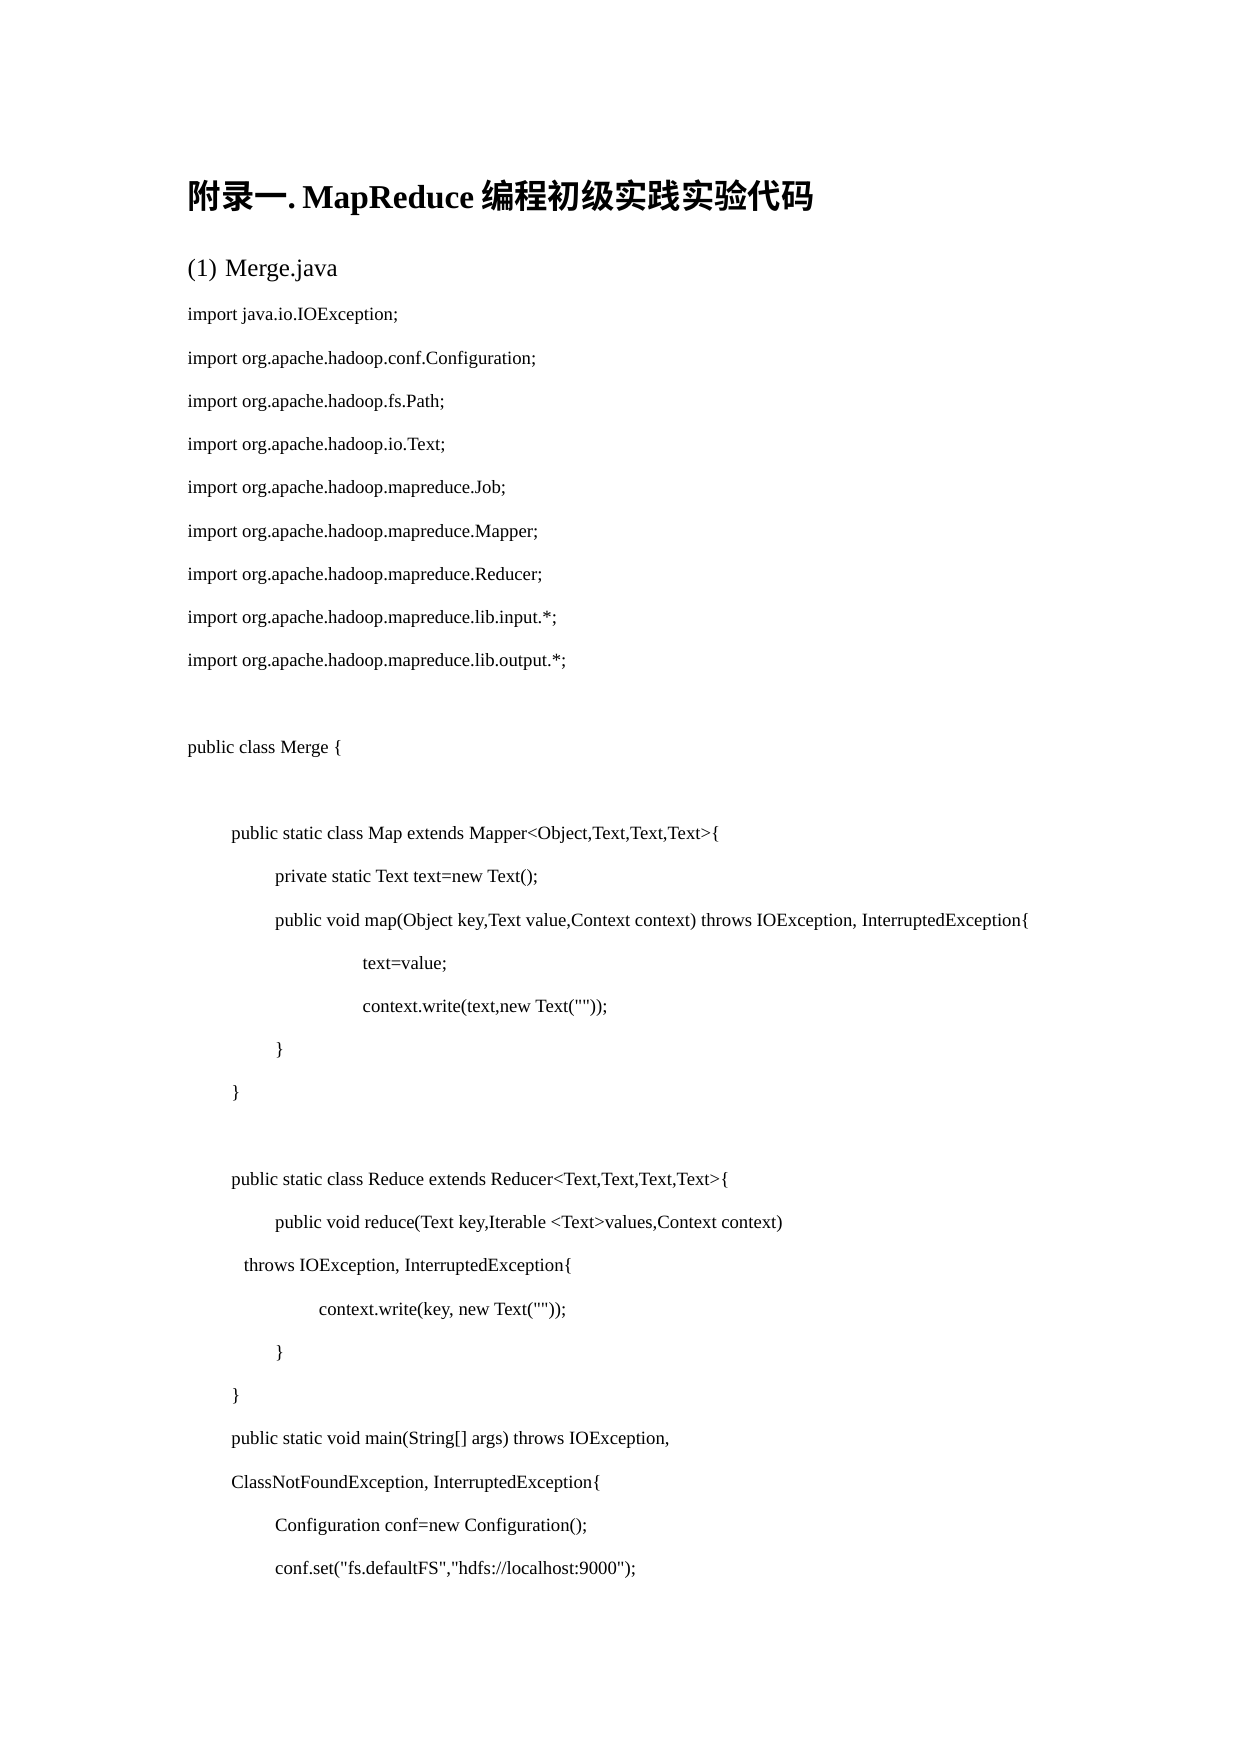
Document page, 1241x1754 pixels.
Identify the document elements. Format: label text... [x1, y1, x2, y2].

text import org.apache.hadoop.mapreduce.Mapper; [187, 514, 1053, 547]
text public static class Map extends Mapper<Object,Text,Text,Text>{ [187, 817, 1053, 849]
text public static void main(String[] args) throws IOException, [187, 1422, 1053, 1454]
text public void reduce(Text key,Iterable <Text>values,Context context) [187, 1206, 1053, 1238]
text import org.apache.hadoop.io.Text; [187, 428, 1053, 460]
text context.write(text,new Text("")); [187, 989, 1053, 1022]
text Configuration conf=new Configuration(); [187, 1508, 1053, 1541]
text import org.apache.hadoop.conf.Configuration; [187, 341, 1053, 374]
text import org.apache.hadoop.mapreduce.Job; [187, 471, 1053, 503]
text conf.set("fs.defaultFS","hdfs://localhost:9000"); [187, 1552, 1053, 1584]
text private static Text text=new Text(); [187, 860, 1053, 892]
text } [187, 1335, 1053, 1368]
text } [187, 1379, 1053, 1411]
text import org.apache.hadoop.fs.Path; [187, 384, 1053, 417]
text public void map(Object key,Text value,Context context) throws IOException, InterruptedException{ [187, 903, 1053, 936]
text import java.io.IOException; [187, 298, 1053, 330]
text context.write(key, new Text("")); [187, 1292, 1053, 1325]
text text=value; [187, 946, 1053, 979]
text throws IOException, InterruptedException{ [187, 1249, 1053, 1281]
text public class Merge { [187, 730, 1053, 763]
text public static class Reduce extends Reducer<Text,Text,Text,Text>{ [187, 1162, 1053, 1195]
text import org.apache.hadoop.mapreduce.lib.output.*; [187, 644, 1053, 676]
text ClassNotFoundException, InterruptedException{ [187, 1465, 1053, 1498]
text import org.apache.hadoop.mapreduce.lib.input.*; [187, 601, 1053, 633]
text import org.apache.hadoop.mapreduce.Reducer; [187, 557, 1053, 590]
text } [187, 1033, 1053, 1065]
text } [187, 1076, 1053, 1108]
text 附录一. MapReduce编程初级实践实验代码 [187, 162, 1053, 227]
list Merge.java [187, 251, 1053, 283]
